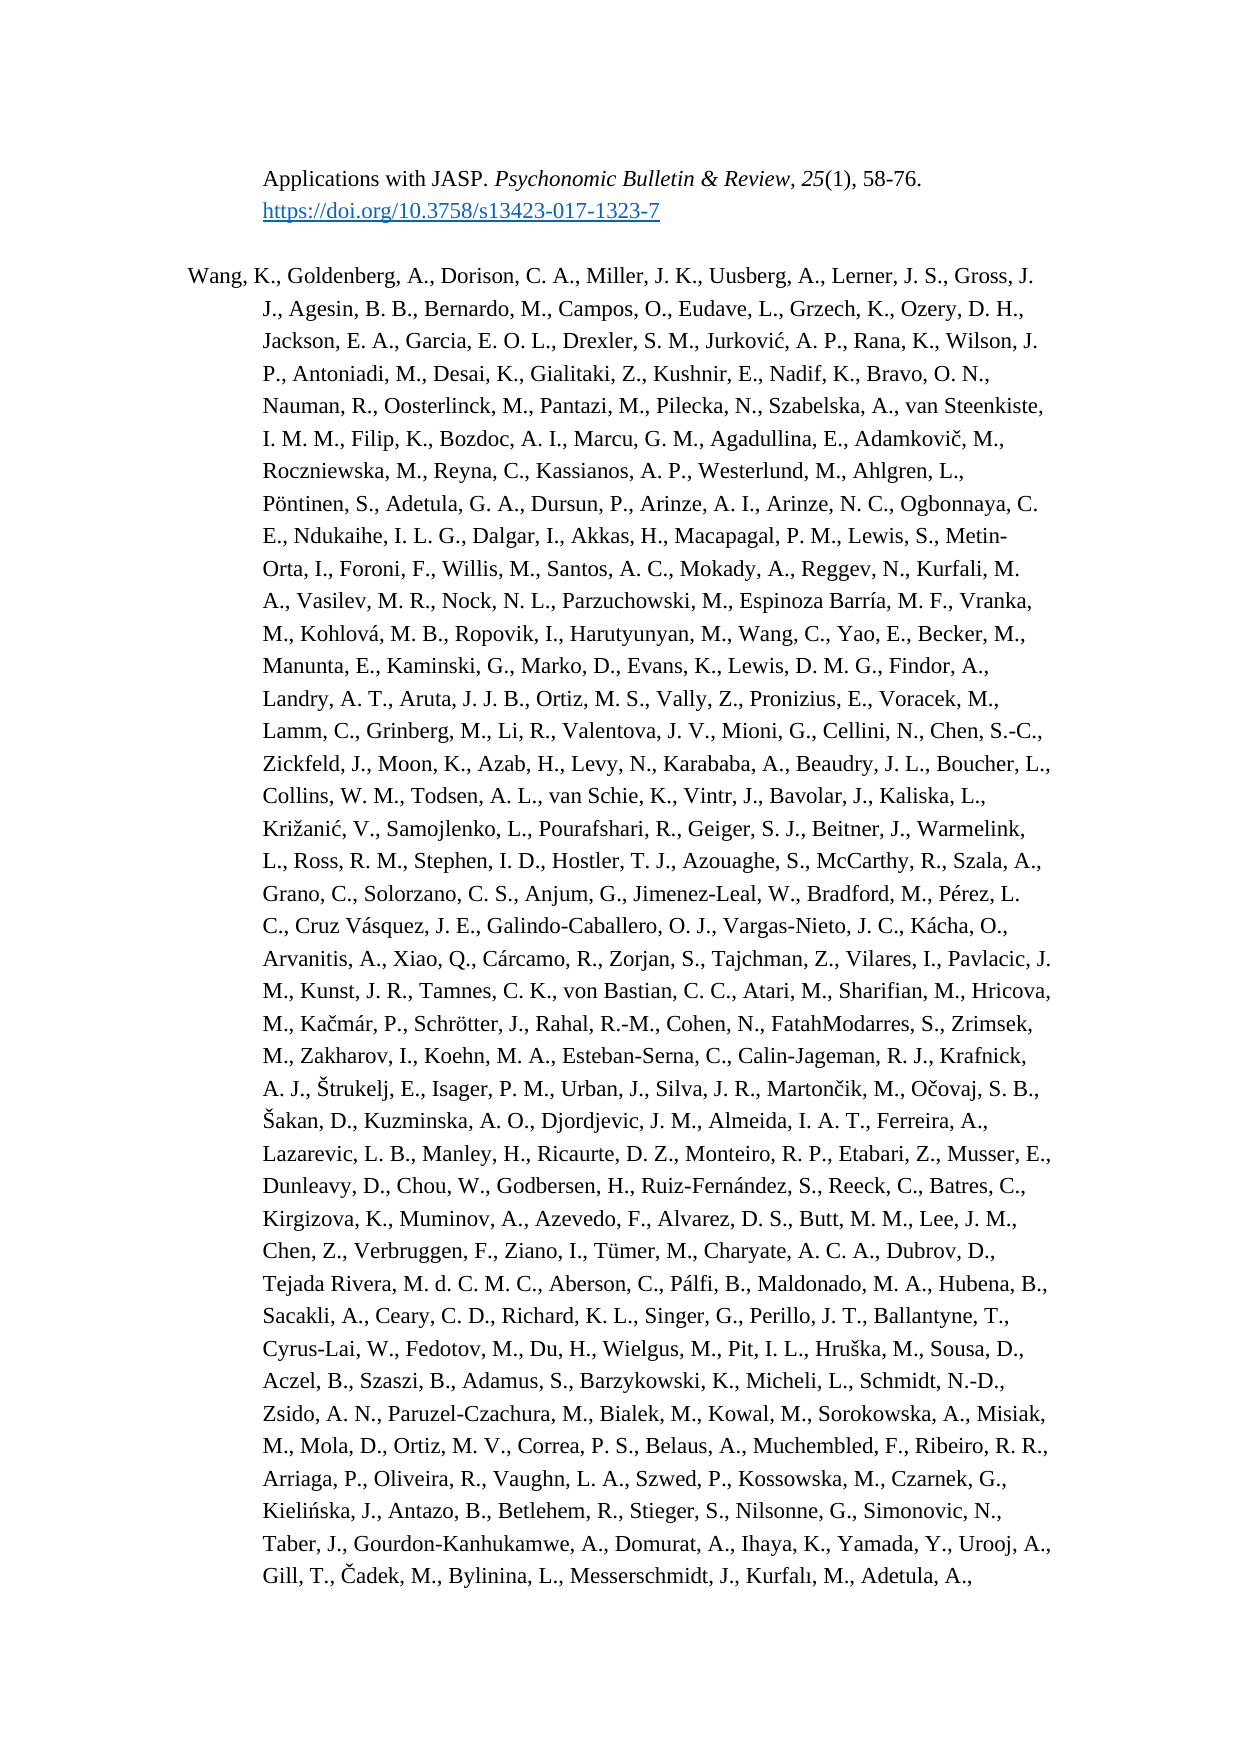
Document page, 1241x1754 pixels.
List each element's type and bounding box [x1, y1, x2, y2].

text [187, 259, 1053, 1592]
text [187, 162, 1053, 227]
